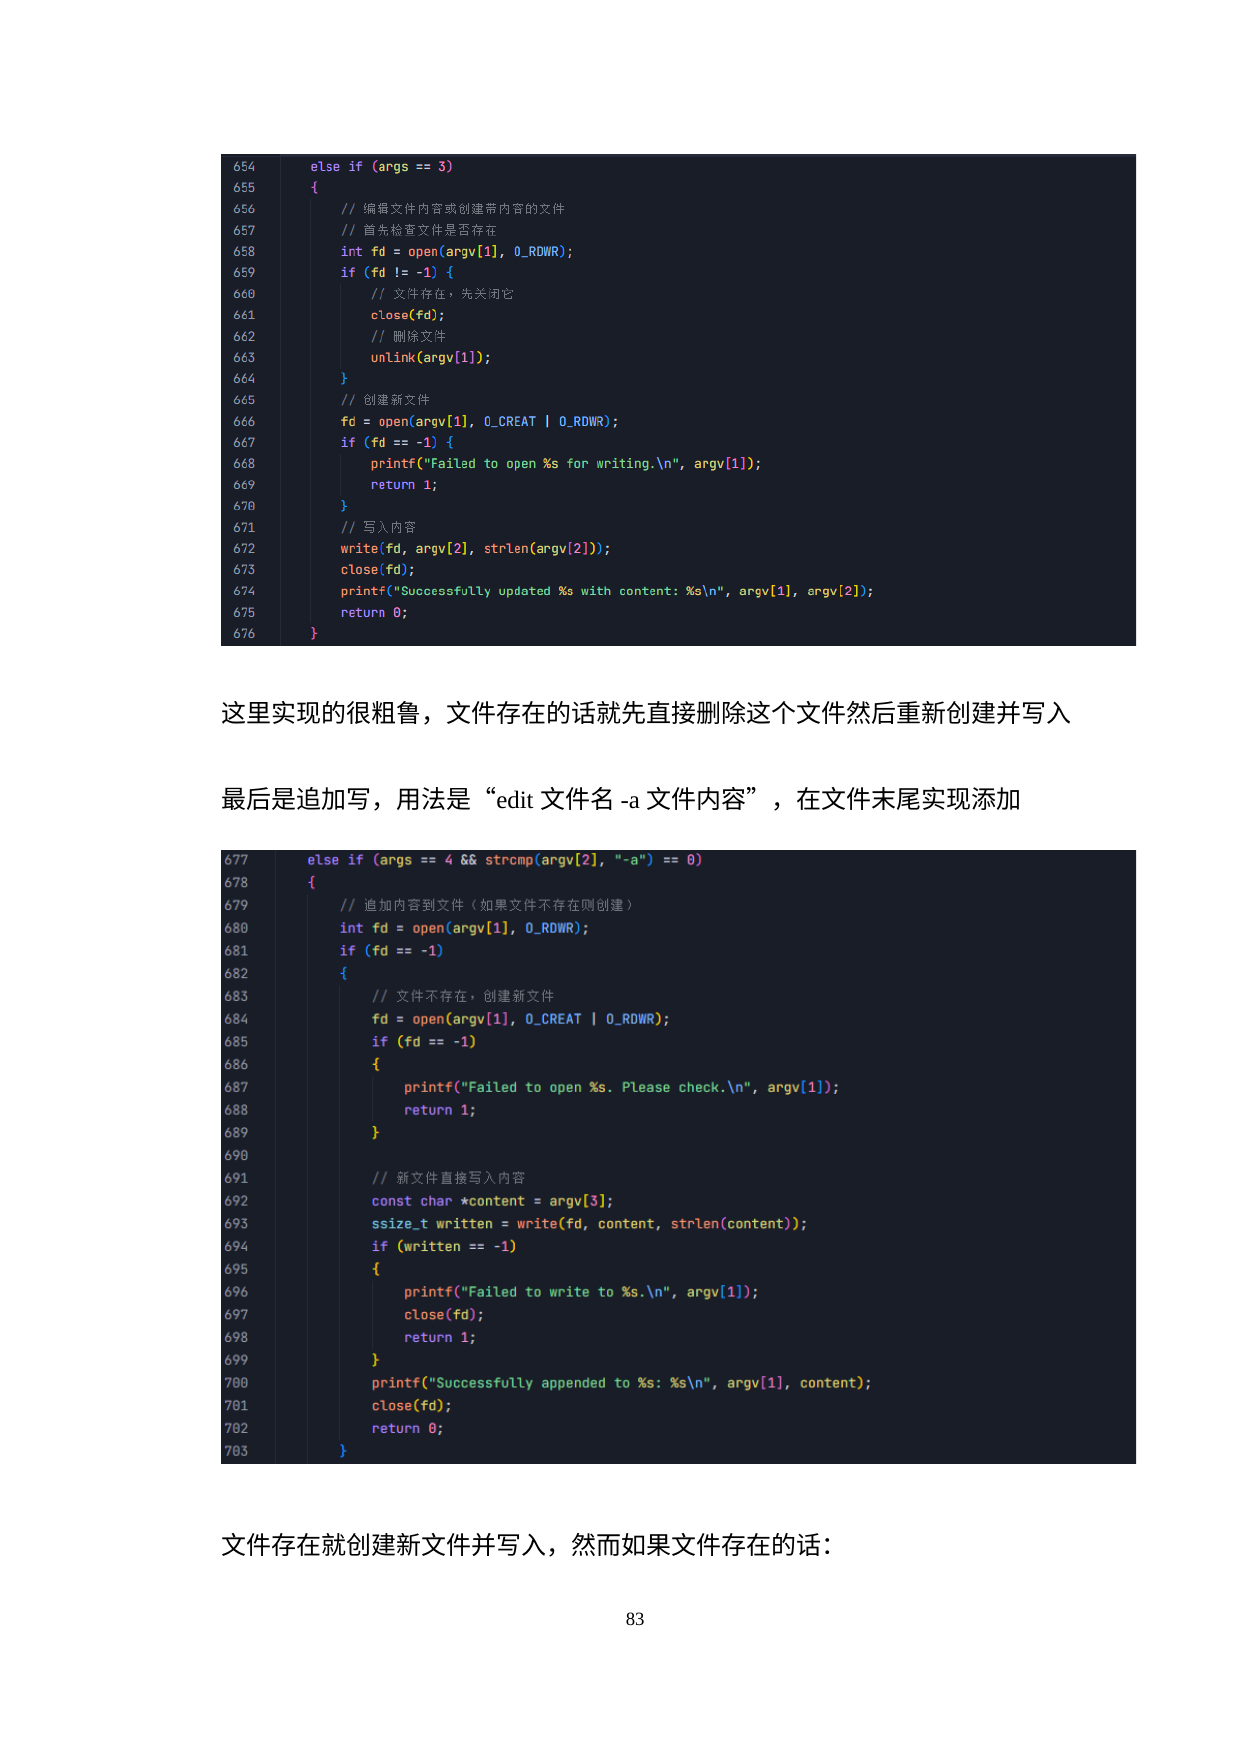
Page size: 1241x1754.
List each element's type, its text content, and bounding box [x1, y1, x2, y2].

picture [221, 154, 1137, 646]
text 这里实现的很粗鲁，文件存在的话就先直接删除这个文件然后重新创建并写入 [177, 678, 1093, 746]
text 文件存在就创建新文件并写入，然而如果文件存在的话： [177, 1510, 1093, 1578]
picture [221, 850, 1137, 1464]
text 最后是追加写，用法是“edit 文件名 -a 文件内容”，在文件末尾实现添加 [177, 764, 1093, 832]
